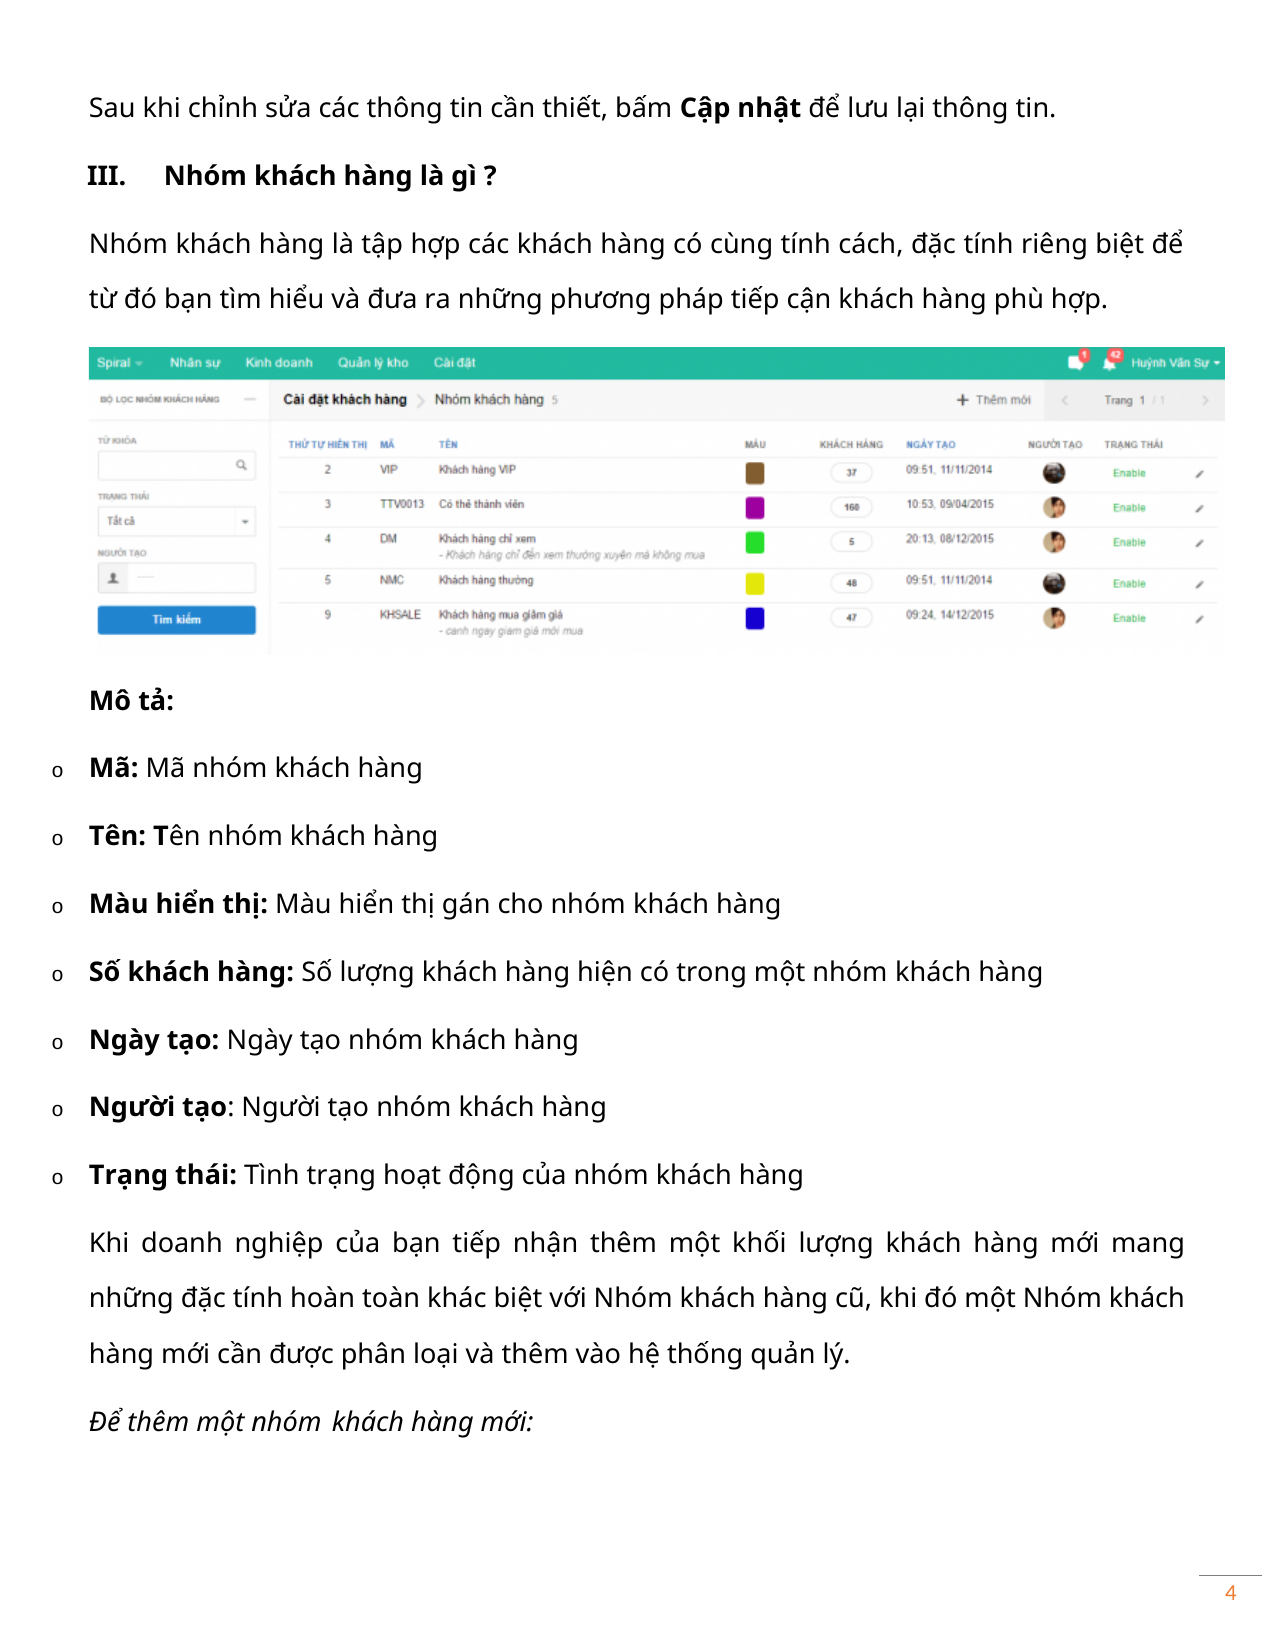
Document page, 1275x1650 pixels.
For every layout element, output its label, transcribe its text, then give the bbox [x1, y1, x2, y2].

text Sau khi chỉnh sửa các thông tin cần thiết, bấm Cập nhật để lưu lại thông tin. [89, 89, 1186, 126]
text Khi doanh nghiệp của bạn tiếp nhận thêm một khối lượng khách hàng mới mang những đặc tính hoàn toàn khác biệt với Nhóm khách hàng cũ, khi đó một Nhóm khách hàng mới cần được phân loại và thêm vào hệ thống quản lý. [89, 1223, 1186, 1371]
text Nhóm khách hàng là tập hợp các khách hàng có cùng tính cách, đặc tính riêng biệt để từ đó bạn tìm hiểu và đưa ra những phương pháp tiếp cận khách hàng phù hợp. [89, 224, 1186, 316]
list Người tạo: Người tạo nhóm khách hàng [51, 1088, 1186, 1125]
list Số khách hàng: Số lượng khách hàng hiện có trong một nhóm khách hàng [51, 952, 1186, 989]
list Ngày tạo: Ngày tạo nhóm khách hàng [51, 1020, 1186, 1057]
list Trạng thái: Tình trạng hoạt động của nhóm khách hàng [51, 1156, 1186, 1193]
list Nhóm khách hàng là gì ? [126, 156, 1186, 193]
text Để thêm một nhóm khách hàng mới: [89, 1402, 1186, 1439]
picture [88, 347, 1225, 655]
text Mô tả: [89, 681, 1186, 718]
list Màu hiển thị: Màu hiển thị gán cho nhóm khách hàng [51, 884, 1186, 921]
list Mã: Mã nhóm khách hàng [51, 749, 1186, 786]
list Tên: Tên nhóm khách hàng [51, 817, 1186, 853]
